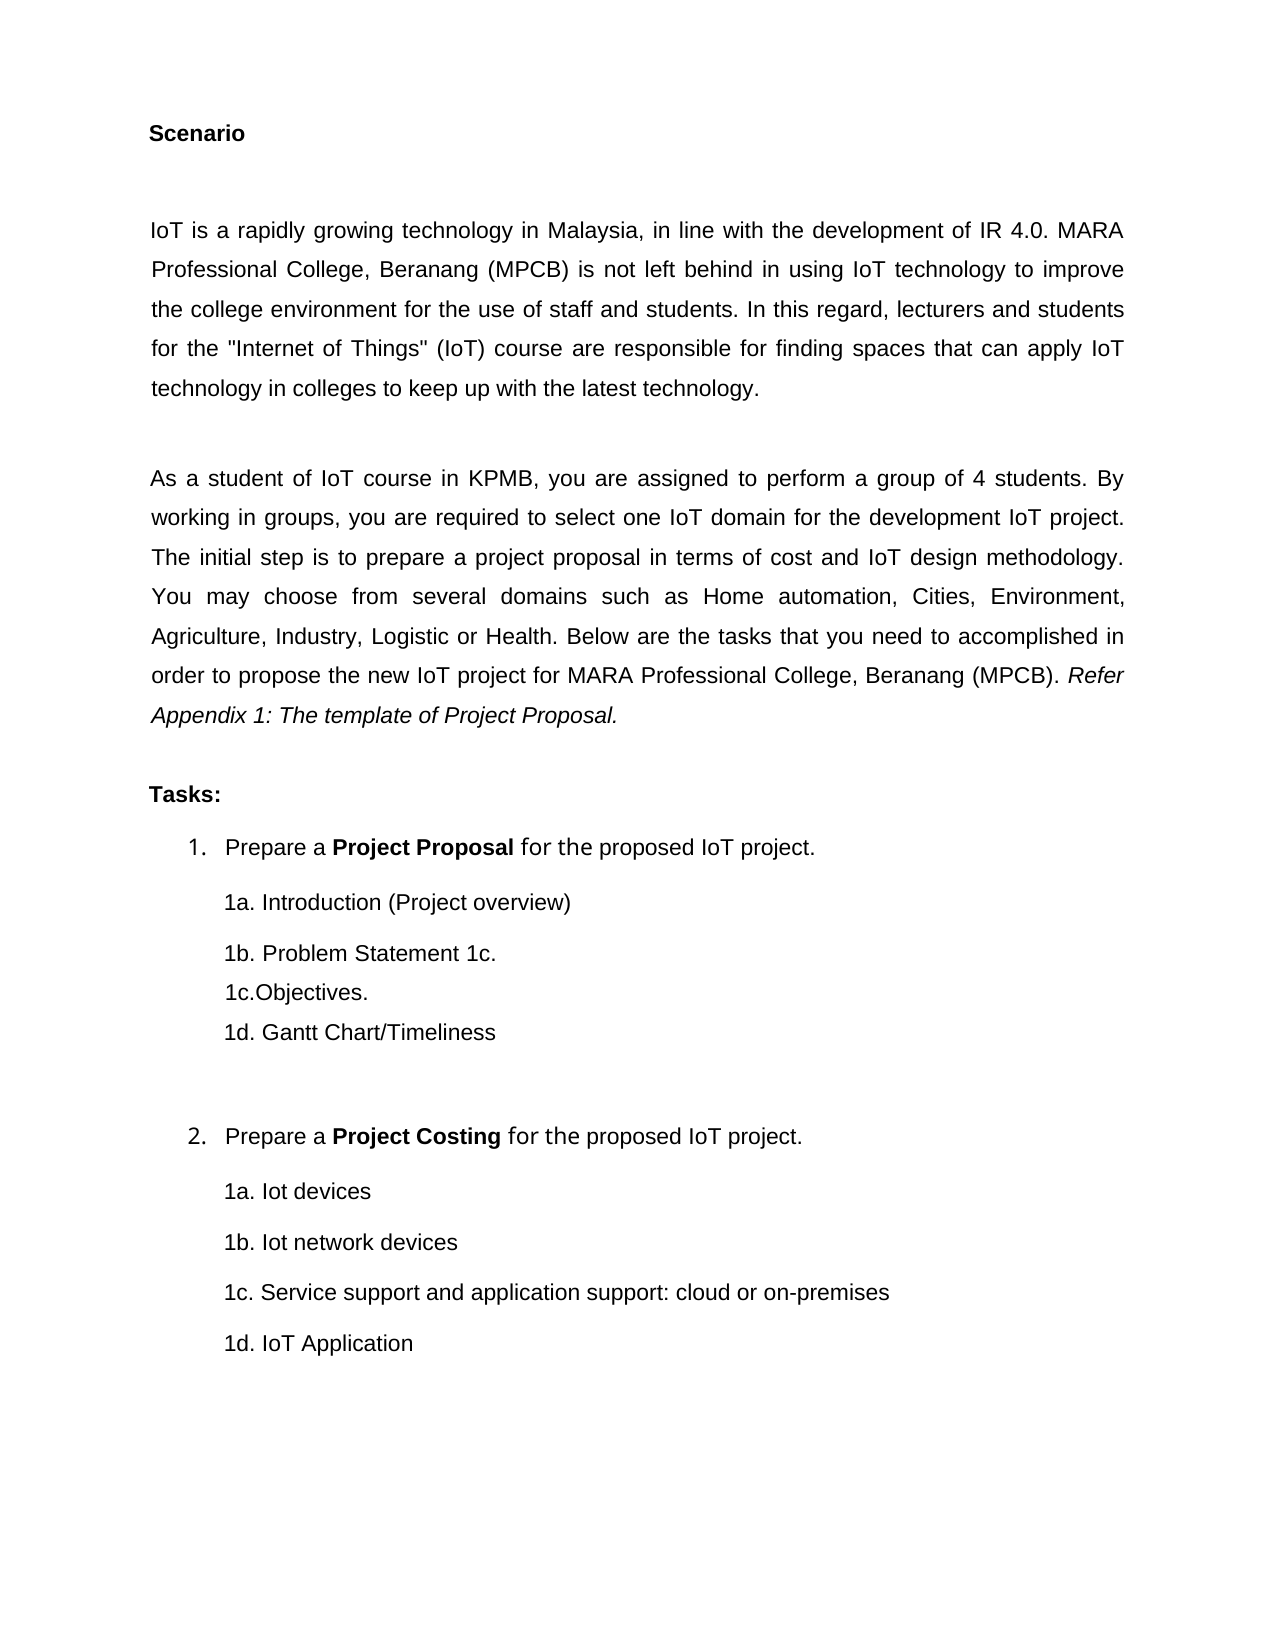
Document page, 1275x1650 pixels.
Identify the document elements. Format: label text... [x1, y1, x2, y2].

text Tasks: [148, 781, 1126, 807]
text 1d. Gantt Chart/Timeliness [223, 1018, 1126, 1045]
text 1a. Iot devices [223, 1178, 1126, 1204]
text 1a. Introduction (Project overview) [223, 889, 1126, 915]
text 1d. IoT Application [223, 1330, 1126, 1356]
list Prepare a Project Proposal for the proposed IoT project. [187, 831, 1126, 862]
list Prepare a Project Costing for the proposed IoT project. [187, 1120, 1126, 1151]
text 1b. Problem Statement 1c. 1c.Objectives. [223, 939, 497, 1005]
text As a student of IoT course in KPMB, you are assigned to perform a group of 4 students. By working in groups, you are required to select one IoT domain for the development IoT project. The initial step is to prepare a project proposal in terms of cost and IoT design methodology. You may choose from several domains such as Home automation, Cities, Environment, Agriculture, Industry, Logistic or Health. Below are the tasks that you need to accomplished in order to propose the new IoT project for MARA Professional College, Beranang (MPCB). Refer Appendix 1: The template of Project Proposal. [150, 465, 1126, 728]
text 1c. Service support and application support: cloud or on-premises [223, 1279, 1126, 1305]
text IoT is a rapidly growing technology in Malaysia, in line with the development of IR 4.0. MARA Professional College, Beranang (MPCB) is not left behind in using IoT technology to improve the college environment for the use of staff and students. In this regard, lecturers and students for the "Internet of Things" (IoT) course are responsible for finding spaces that can apply IoT technology in colleges to keep up with the latest technology. [150, 217, 1126, 401]
text Scenario [148, 119, 1126, 146]
text 1b. Iot network devices [223, 1228, 1126, 1255]
